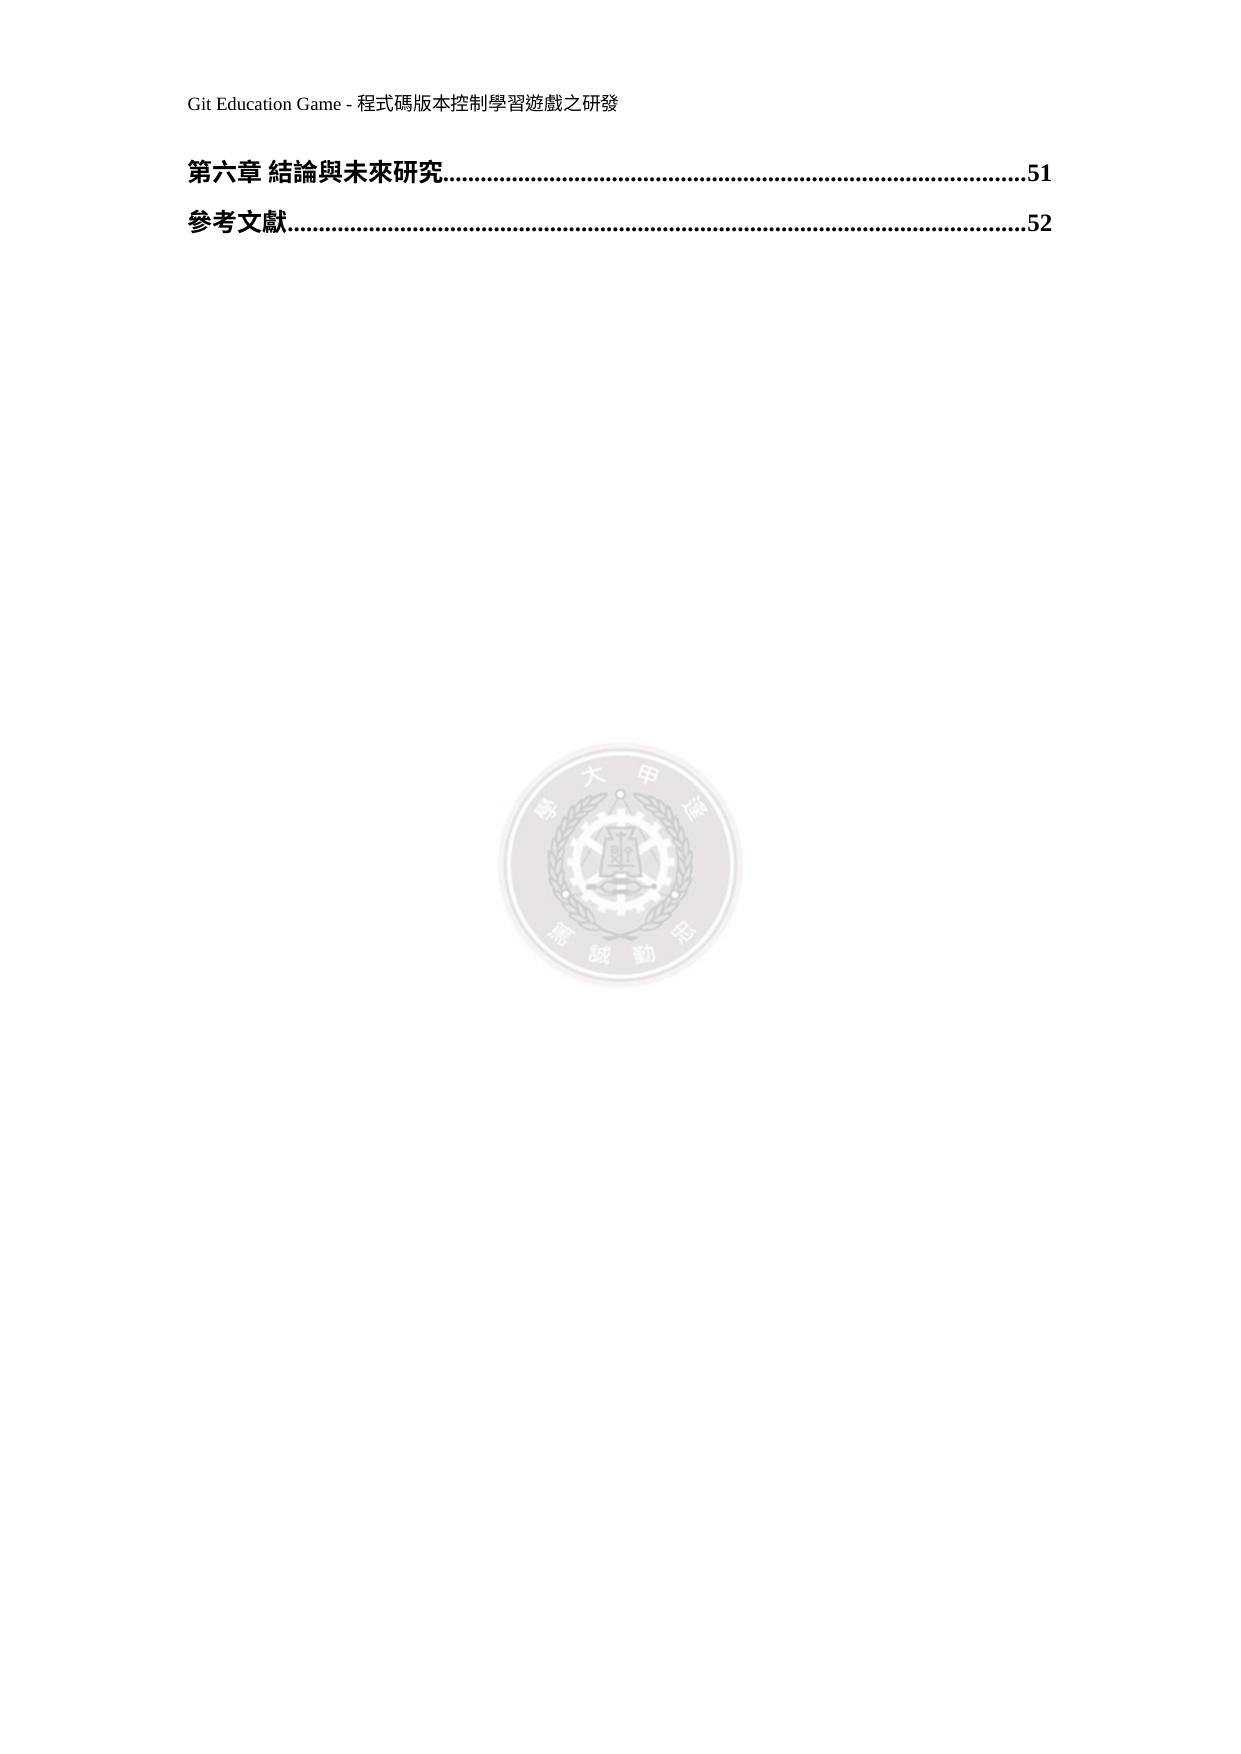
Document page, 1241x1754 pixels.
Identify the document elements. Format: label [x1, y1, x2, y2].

picture [496, 740, 745, 989]
